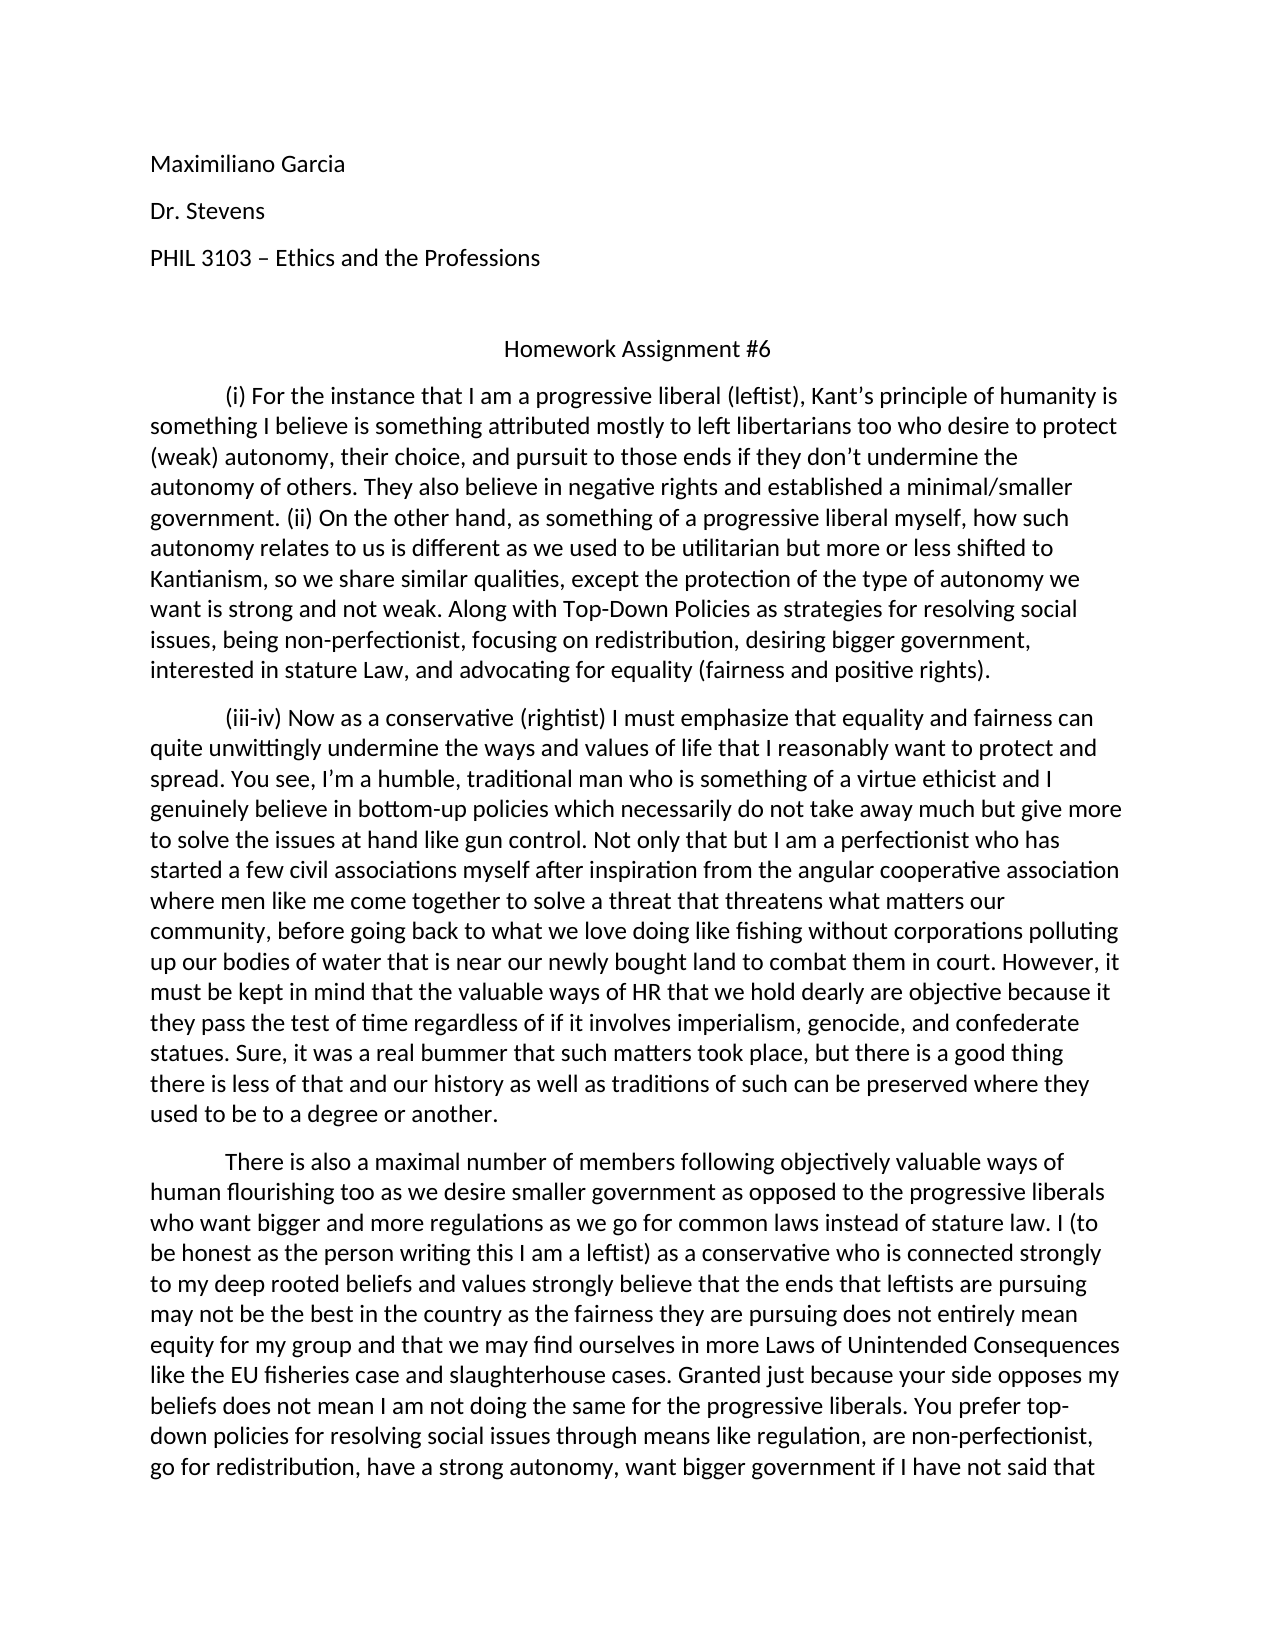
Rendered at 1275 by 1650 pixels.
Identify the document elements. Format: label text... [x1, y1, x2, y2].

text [150, 1146, 1125, 1482]
text Maximiliano Garcia [150, 148, 1125, 179]
text PHIL 3103 – Ethics and the Professions [150, 243, 1125, 273]
text (iii-iv) Now as a conservative (rightist) I must emphasize that equality and fairness can quite unwittingly undermine the ways and values of life that I reasonably want to protect and spread. You see, I’m a humble, traditional man who is something of a virtue ethicist and I genuinely believe in bottom-up policies which necessarily do not take away much but give more to solve the issues at hand like gun control. Not only that but I am a perfectionist who has started a few civil associations myself after inspiration from the angular cooperative association where men like me come together to solve a threat that threatens what matters our community, before going back to what we love doing like fishing without corporations polluting up our bodies of water that is near our newly bought land to combat them in court. However, it must be kept in mind that the valuable ways of HR that we hold dearly are objective because it they pass the test of time regardless of if it involves imperialism, genocide, and confederate statues. Sure, it was a real bummer that such matters took place, but there is a good thing there is less of that and our history as well as traditions of such can be preserved where they used to be to a degree or another. [150, 702, 1125, 1129]
text Homework Assignment #6 [150, 333, 1125, 363]
text (i) For the instance that I am a progressive liberal (leftist), Kant’s principle of humanity is something I believe is something attributed mostly to left libertarians too who desire to protect (weak) autonomy, their choice, and pursuit to those ends if they don’t undermine the autonomy of others. They also believe in negative rights and established a minimal/smaller government. (ii) On the other hand, as something of a progressive liberal myself, how such autonomy relates to us is different as we used to be utilitarian but more or less shifted to Kantianism, so we share similar qualities, except the protection of the type of autonomy we want is strong and not weak. Along with Top-Down Policies as strategies for resolving social issues, being non-perfectionist, focusing on redistribution, desiring bigger government, interested in stature Law, and advocating for equality (fairness and positive rights). [150, 380, 1125, 685]
text Dr. Stevens [150, 195, 1125, 226]
